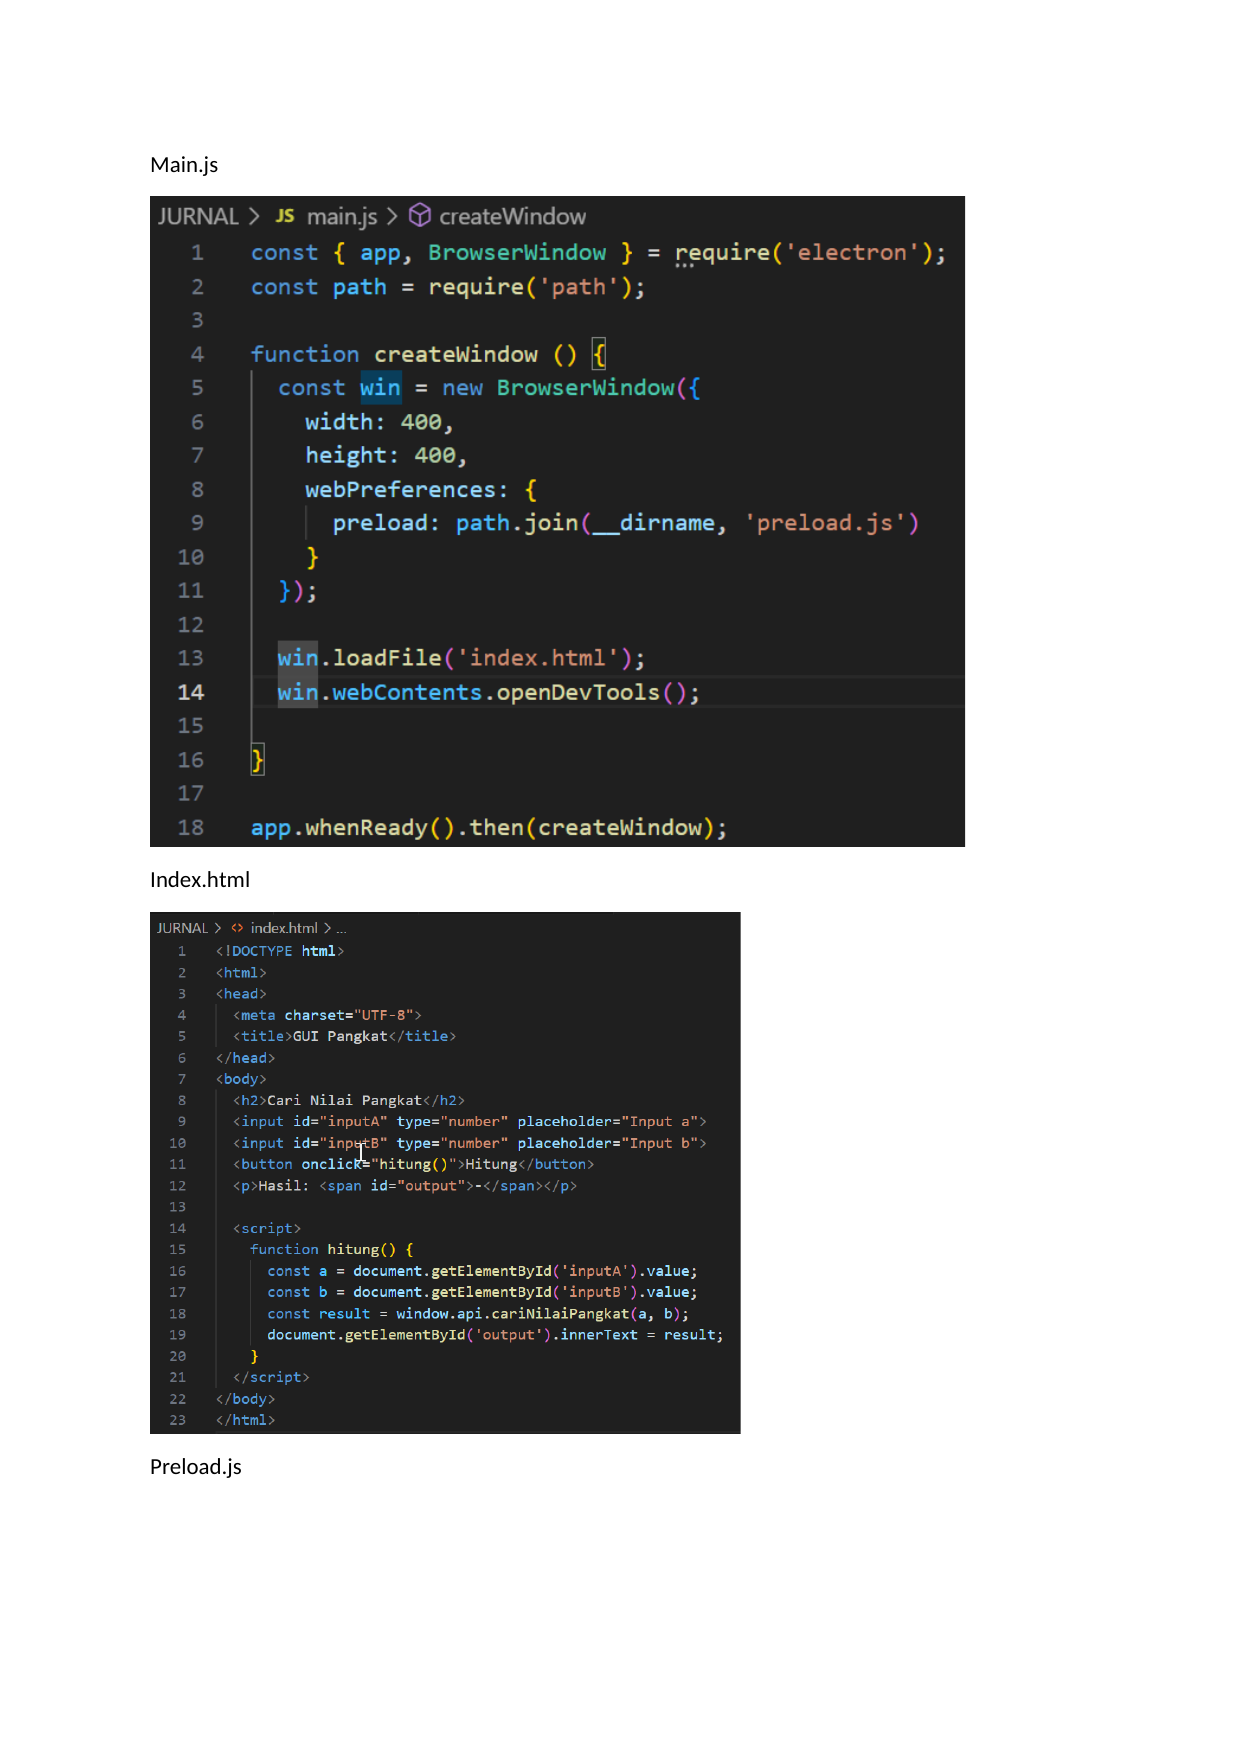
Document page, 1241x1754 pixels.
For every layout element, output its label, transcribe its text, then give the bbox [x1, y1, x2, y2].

text Index.html [150, 865, 1090, 893]
picture [150, 912, 741, 1434]
text Main.js [150, 150, 1090, 178]
text Preload.js [150, 1452, 1090, 1480]
picture [150, 196, 966, 847]
